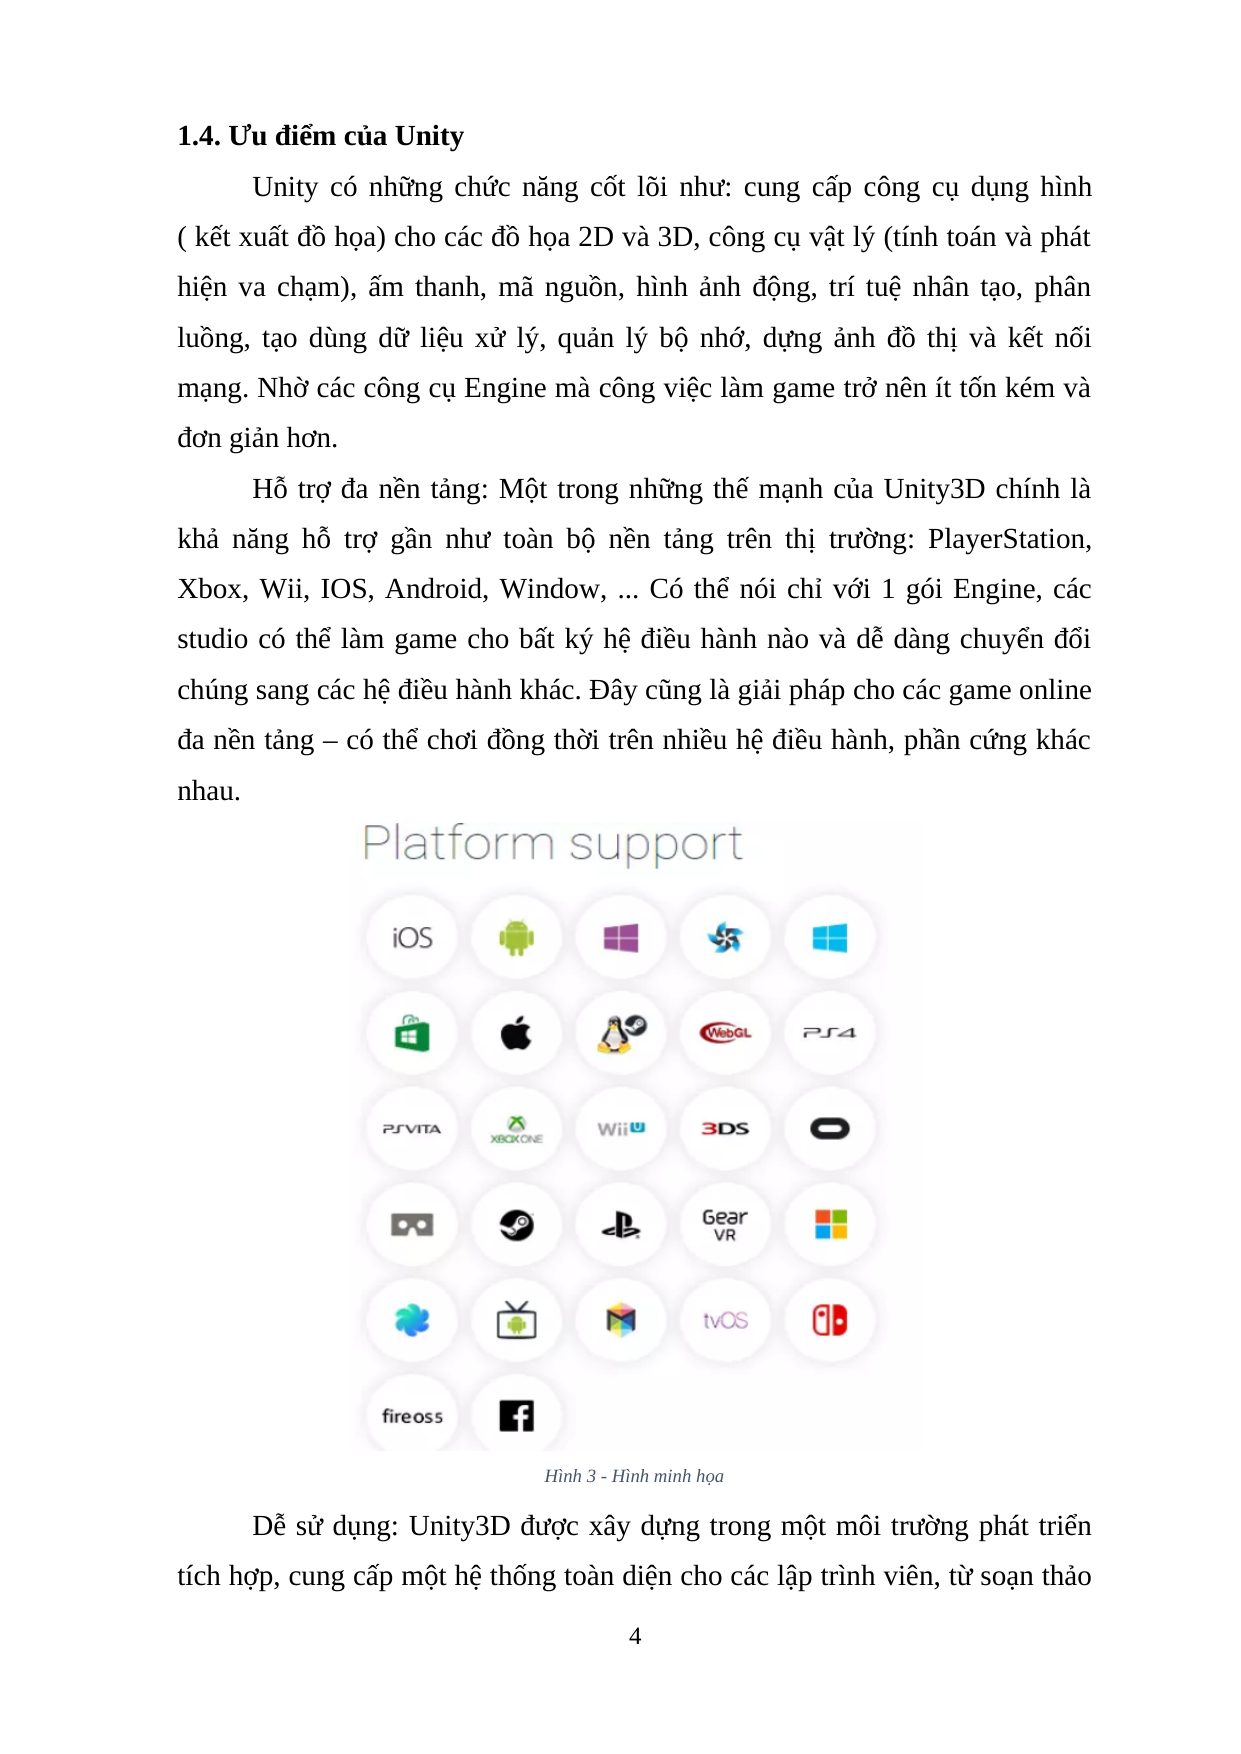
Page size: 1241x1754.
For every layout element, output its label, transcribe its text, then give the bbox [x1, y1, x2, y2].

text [177, 1508, 1093, 1591]
text Hỗ trợ đa nền tảng: Một trong những thế mạnh của Unity3D chính là khả năng hỗ trợ gần như toàn bộ nền tảng trên thị trường: PlayerStation, Xbox, Wii, IOS, Android, Window, ... Có thể nói chỉ với 1 gói Engine, các studio có thể làm game cho bất ký hệ điều hành nào và dễ dàng chuyển đổi chúng sang các hệ điều hành khác. Đây cũng là giải pháp cho các game online đa nền tảng – có thể chơi đồng thời trên nhiều hệ điều hành, phần cứng khác nhau. [177, 471, 1093, 806]
text Unity có những chức năng cốt lõi như: cung cấp công cụ dụng hình ( kết xuất đồ họa) cho các đồ họa 2D và 3D, công cụ vật lý (tính toán và phát hiện va chạm), ấm thanh, mã nguồn, hình ảnh động, trí tuệ nhân tạo, phân luồng, tạo dùng dữ liệu xử lý, quản lý bộ nhớ, dựng ảnh đồ thị và kết nối mạng. Nhờ các công cụ Engine mà công việc làm game trở nên ít tốn kém và đơn giản hơn. [177, 169, 1093, 454]
picture [347, 822, 923, 1451]
subtitle 1.4. Ưu điểm của Unity [177, 118, 1093, 152]
